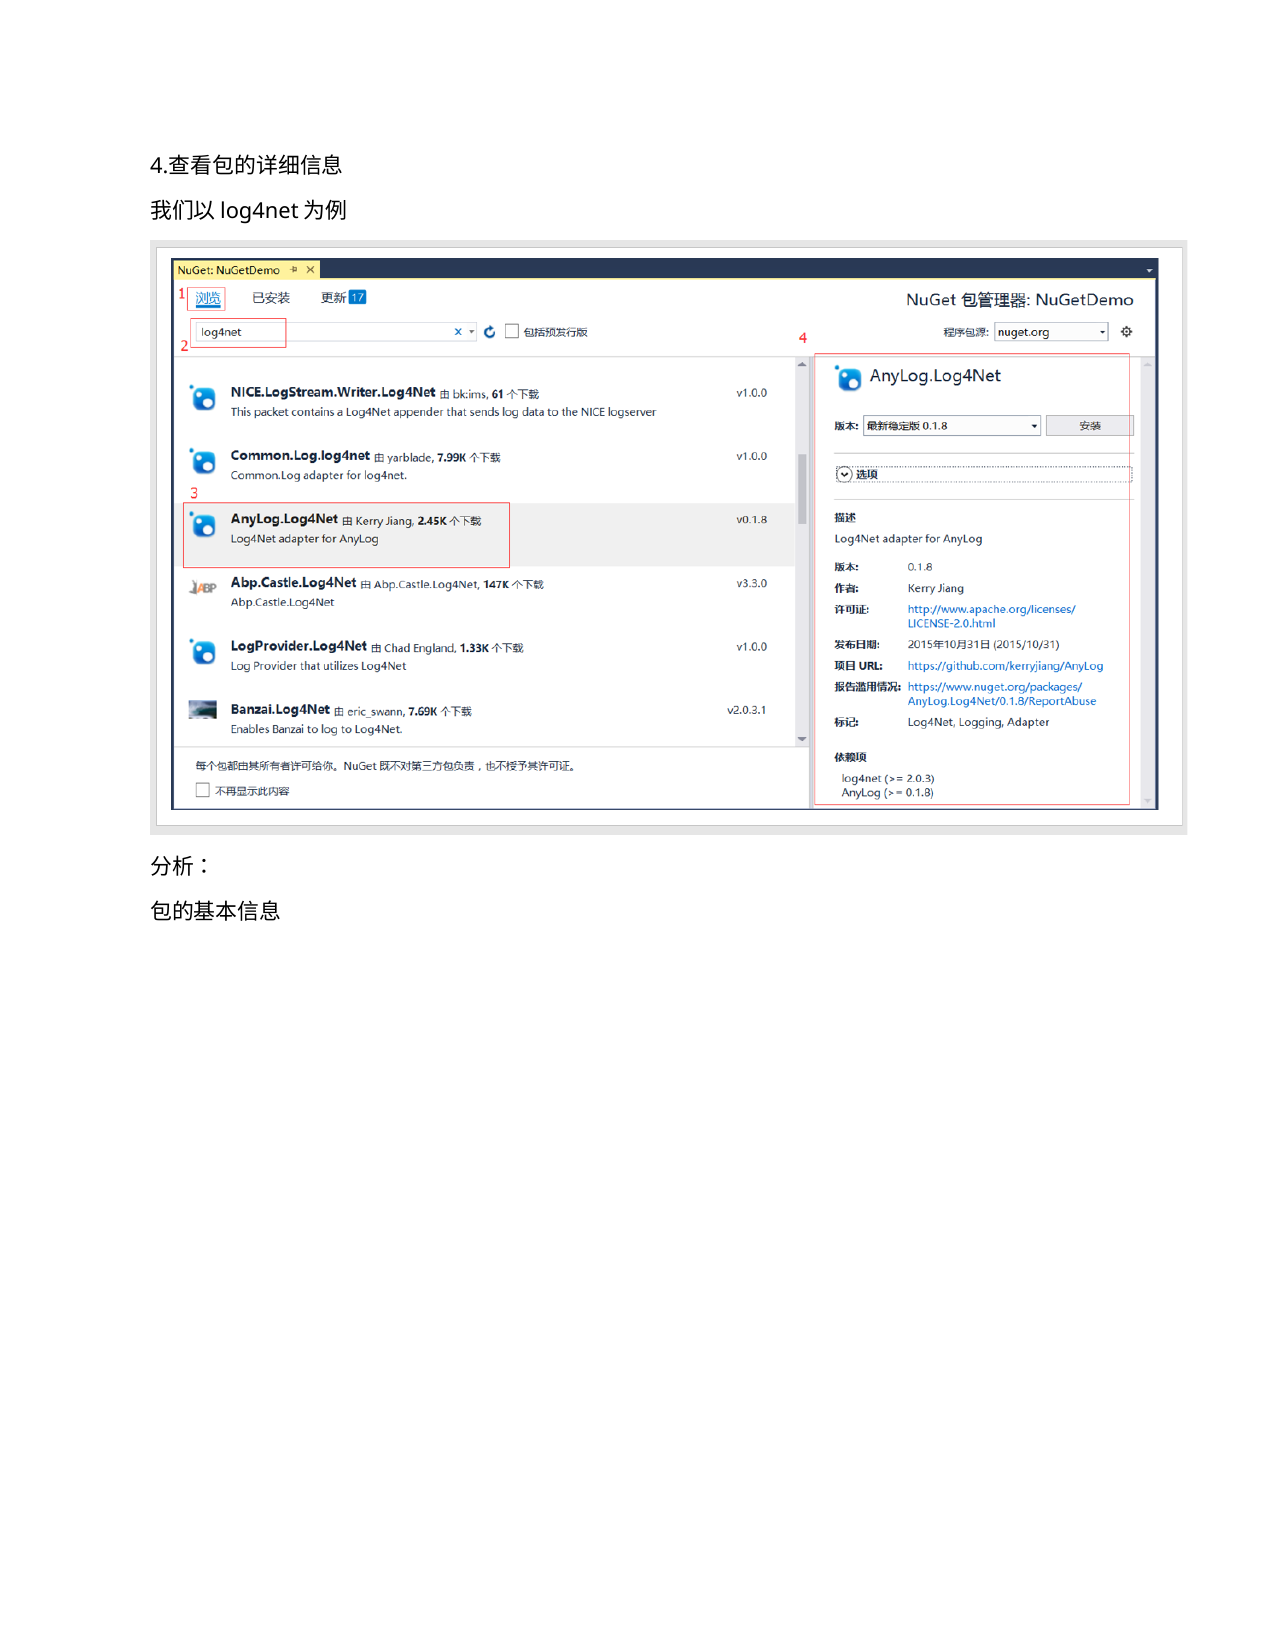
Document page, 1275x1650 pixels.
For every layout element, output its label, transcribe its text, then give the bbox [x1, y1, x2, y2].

text 4.查看包的详细信息 [150, 150, 1125, 180]
text 分析： [150, 851, 1125, 880]
text 包的基本信息 [150, 896, 1125, 926]
picture [150, 240, 1188, 835]
text 我们以log4net为例 [150, 195, 1125, 225]
